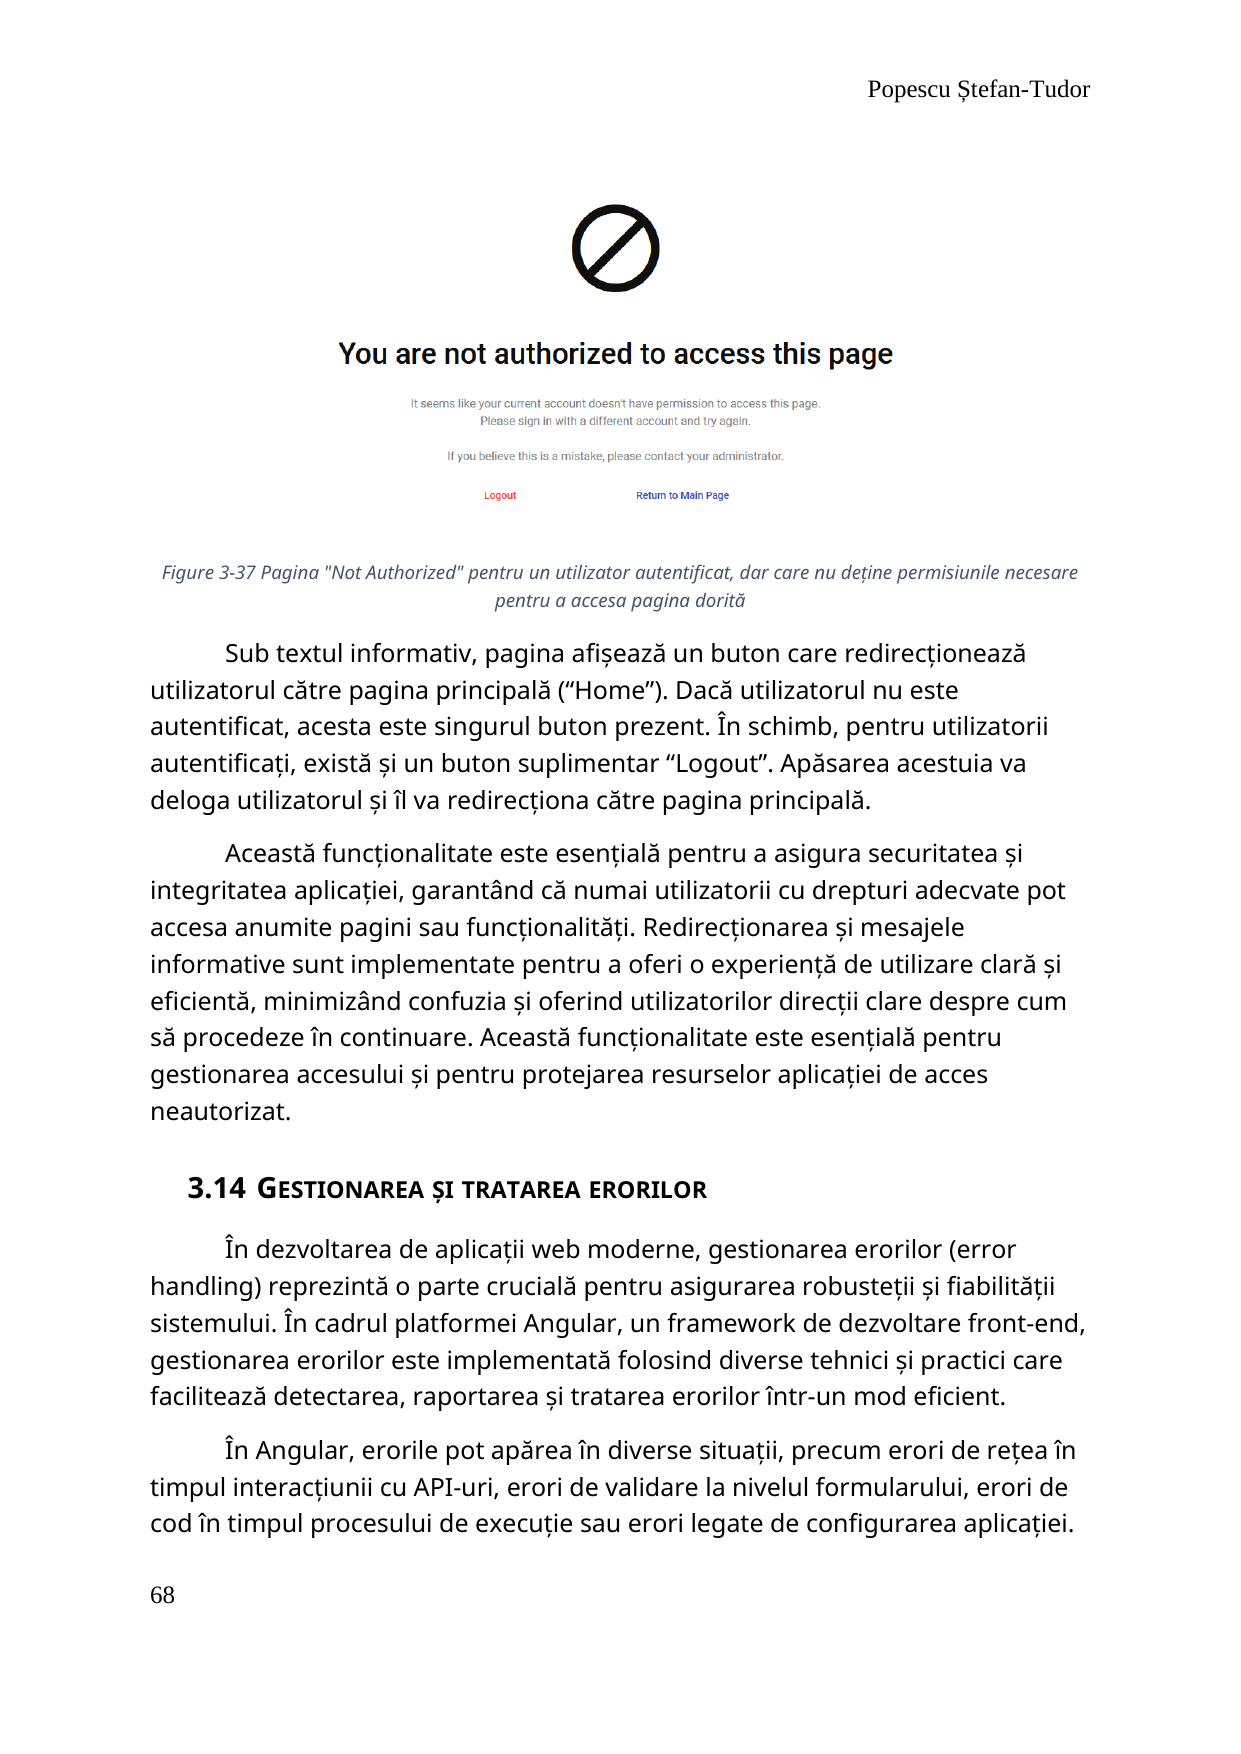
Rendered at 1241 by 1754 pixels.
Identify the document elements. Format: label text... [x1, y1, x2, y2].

text Această funcționalitate este esențială pentru a asigura securitatea și integritatea aplicației, garantând că numai utilizatorii cu drepturi adecvate pot accesa anumite pagini sau funcționalități. Redirecționarea și mesajele informative sunt implementate pentru a oferi o experiență de utilizare clară și eficientă, minimizând confuzia și oferind utilizatorilor direcții clare despre cum să procedeze în continuare. Această funcționalitate este esențială pentru gestionarea accesului și pentru protejarea resurselor aplicației de acces neautorizat. [150, 836, 1090, 1127]
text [150, 1432, 1090, 1540]
text Sub textul informativ, pagina afișează un buton care redirecționează utilizatorul către pagina principală (“Home”). Dacă utilizatorul nu este autentificat, acesta este singurul buton prezent. În schimb, pentru utilizatorii autentificați, există și un buton suplimentar “Logout”. Apăsarea acestuia va deloga utilizatorul și îl va redirecționa către pagina principală. [150, 636, 1090, 817]
picture [318, 169, 922, 541]
subtitle Gestionarea și tratarea erorilor [187, 1168, 1090, 1207]
text În dezvoltarea de aplicații web moderne, gestionarea erorilor (error handling) reprezintă o parte crucială pentru asigurarea robusteții și fiabilității sistemului. În cadrul platformei Angular, un framework de dezvoltare front-end, gestionarea erorilor este implementată folosind diverse tehnici și practici care facilitează detectarea, raportarea și tratarea erorilor într-un mod eficient. [150, 1232, 1090, 1413]
